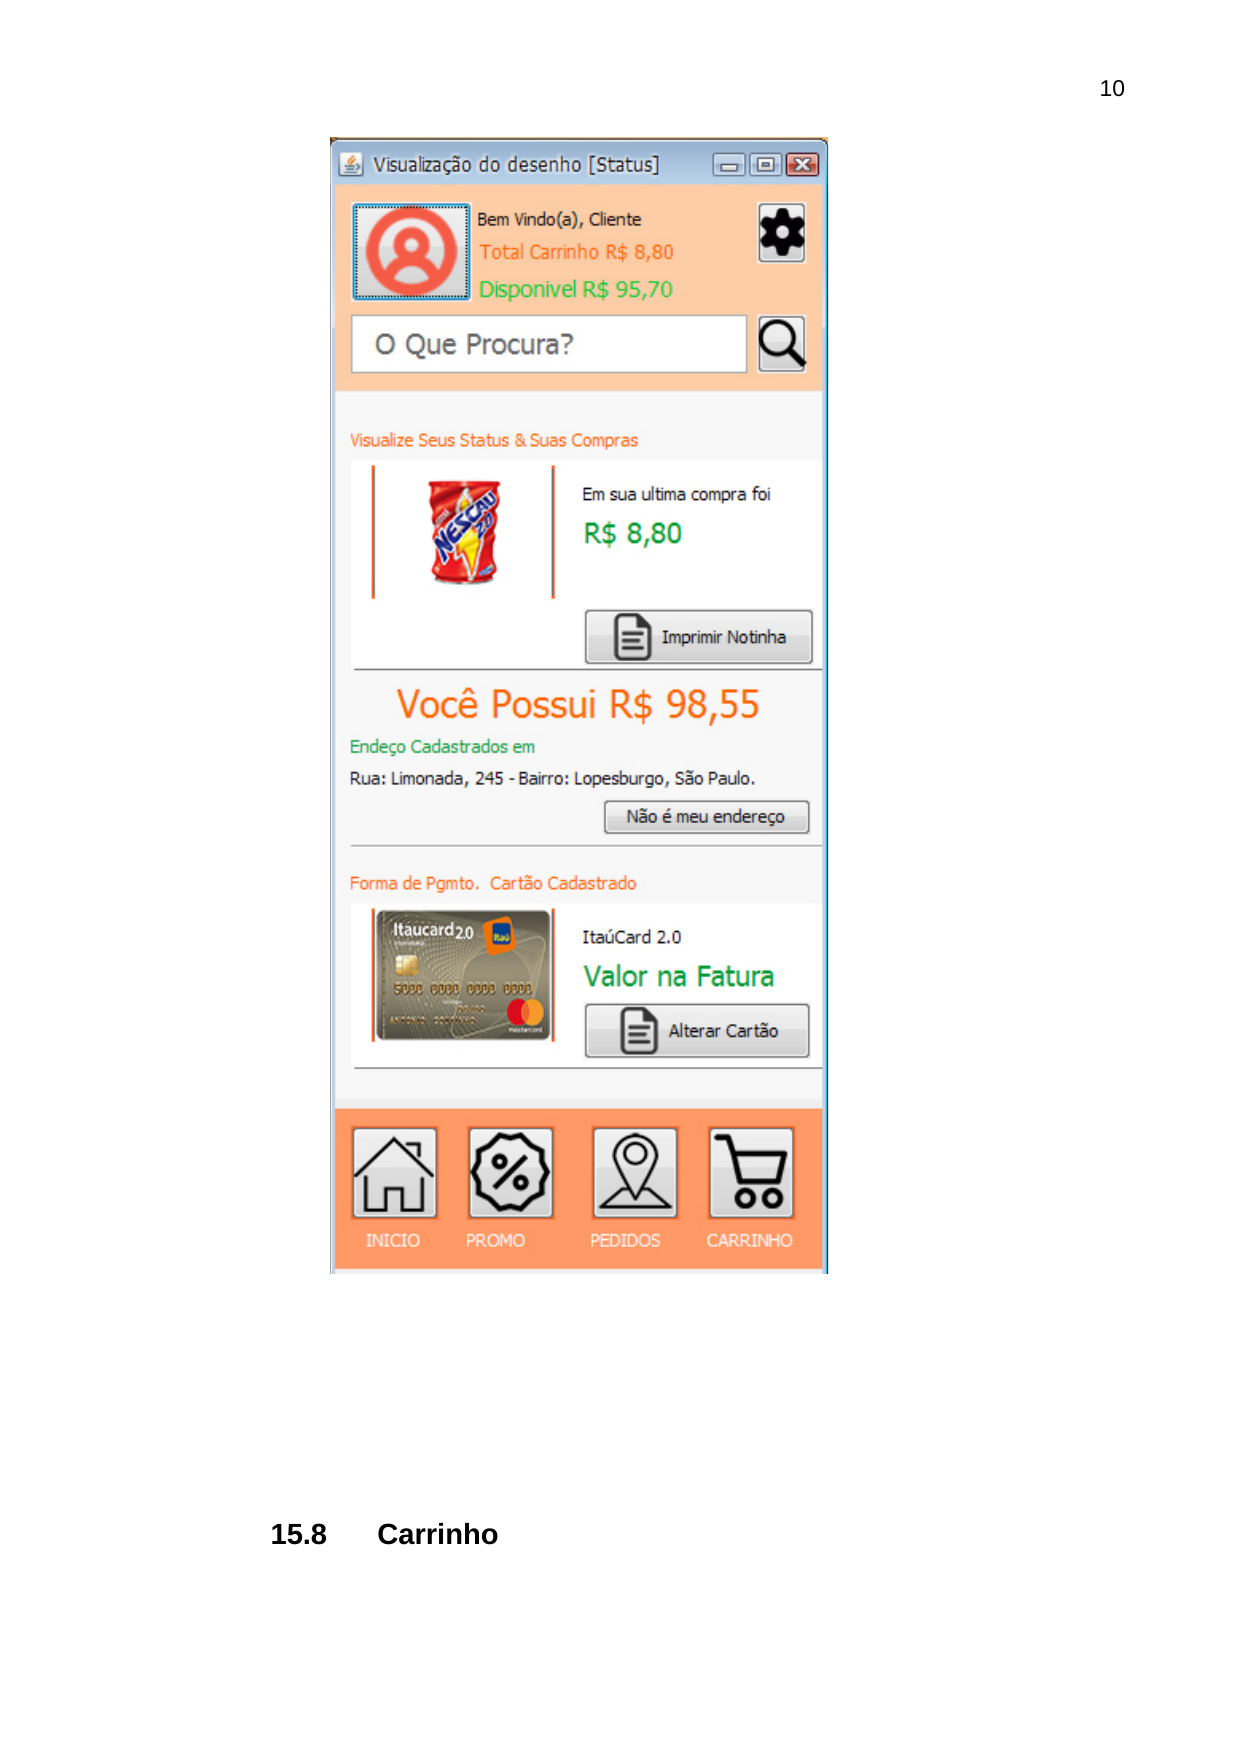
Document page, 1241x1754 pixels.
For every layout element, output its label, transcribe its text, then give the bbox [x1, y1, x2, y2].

subtitle Carrinho [270, 1517, 1141, 1551]
picture [330, 137, 829, 1274]
